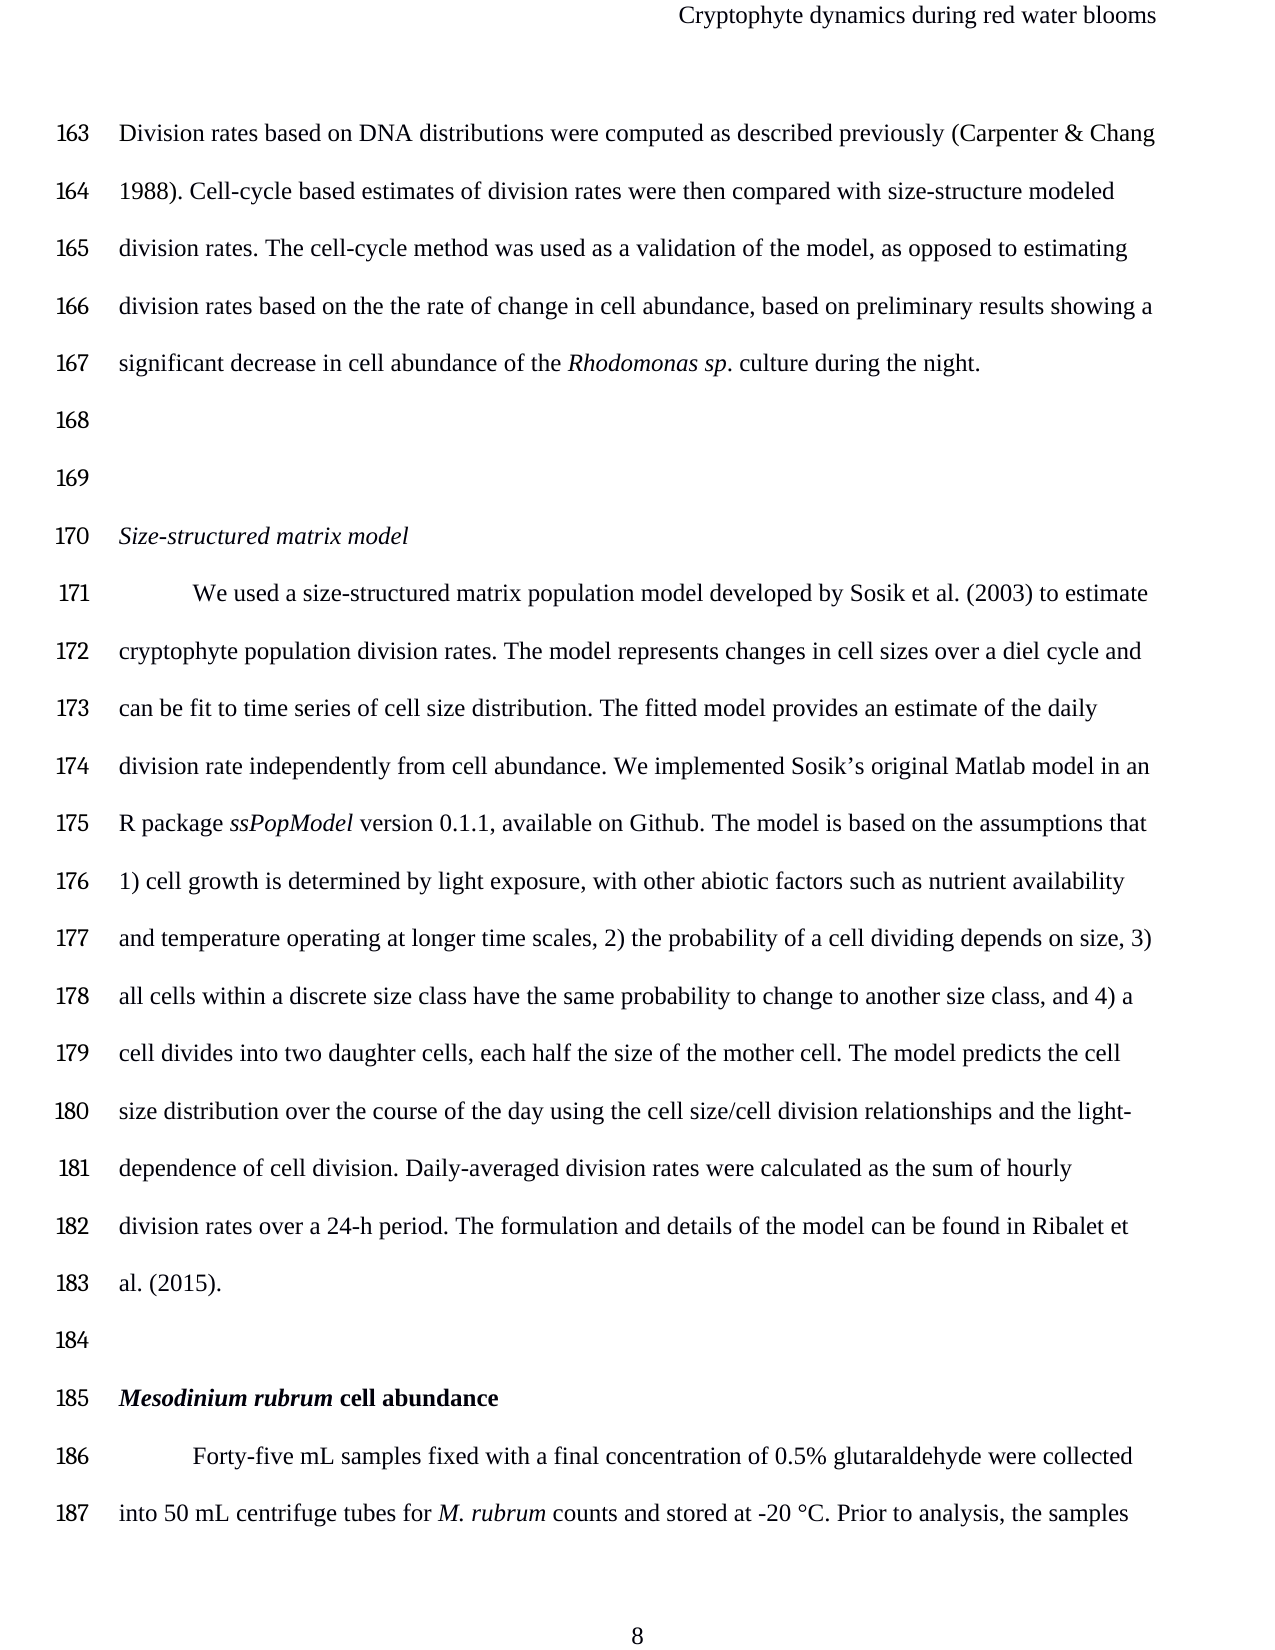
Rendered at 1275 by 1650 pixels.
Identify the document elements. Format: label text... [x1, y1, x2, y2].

text Size-structured matrix model [118, 521, 1156, 550]
text Mesodinium rubrum cell abundance [118, 1383, 1156, 1412]
text We used a size-structured matrix population model developed by Sosik et al. (2003) to estimate cryptophyte population division rates. The model represents changes in cell sizes over a diel cycle and can be fit to time series of cell size distribution. The fitted model provides an estimate of the daily division rate independently from cell abundance. We implemented Sosik’s original Matlab model in an R package ssPopModel version 0.1.1, available on Github. The model is based on the assumptions that 1) cell growth is determined by light exposure, with other abiotic factors such as nutrient availability and temperature operating at longer time scales, 2) the probability of a cell dividing depends on size, 3) all cells within a discrete size class have the same probability to change to another size class, and 4) a cell divides into two daughter cells, each half the size of the mother cell. The model predicts the cell size distribution over the course of the day using the cell size/cell division relationships and the light-dependence of cell division. Daily-averaged division rates were calculated as the sum of hourly division rates over a 24-h period. The formulation and details of the model can be found in Ribalet et al. (2015). [118, 578, 1156, 1297]
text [118, 1441, 1156, 1527]
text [118, 118, 1156, 377]
